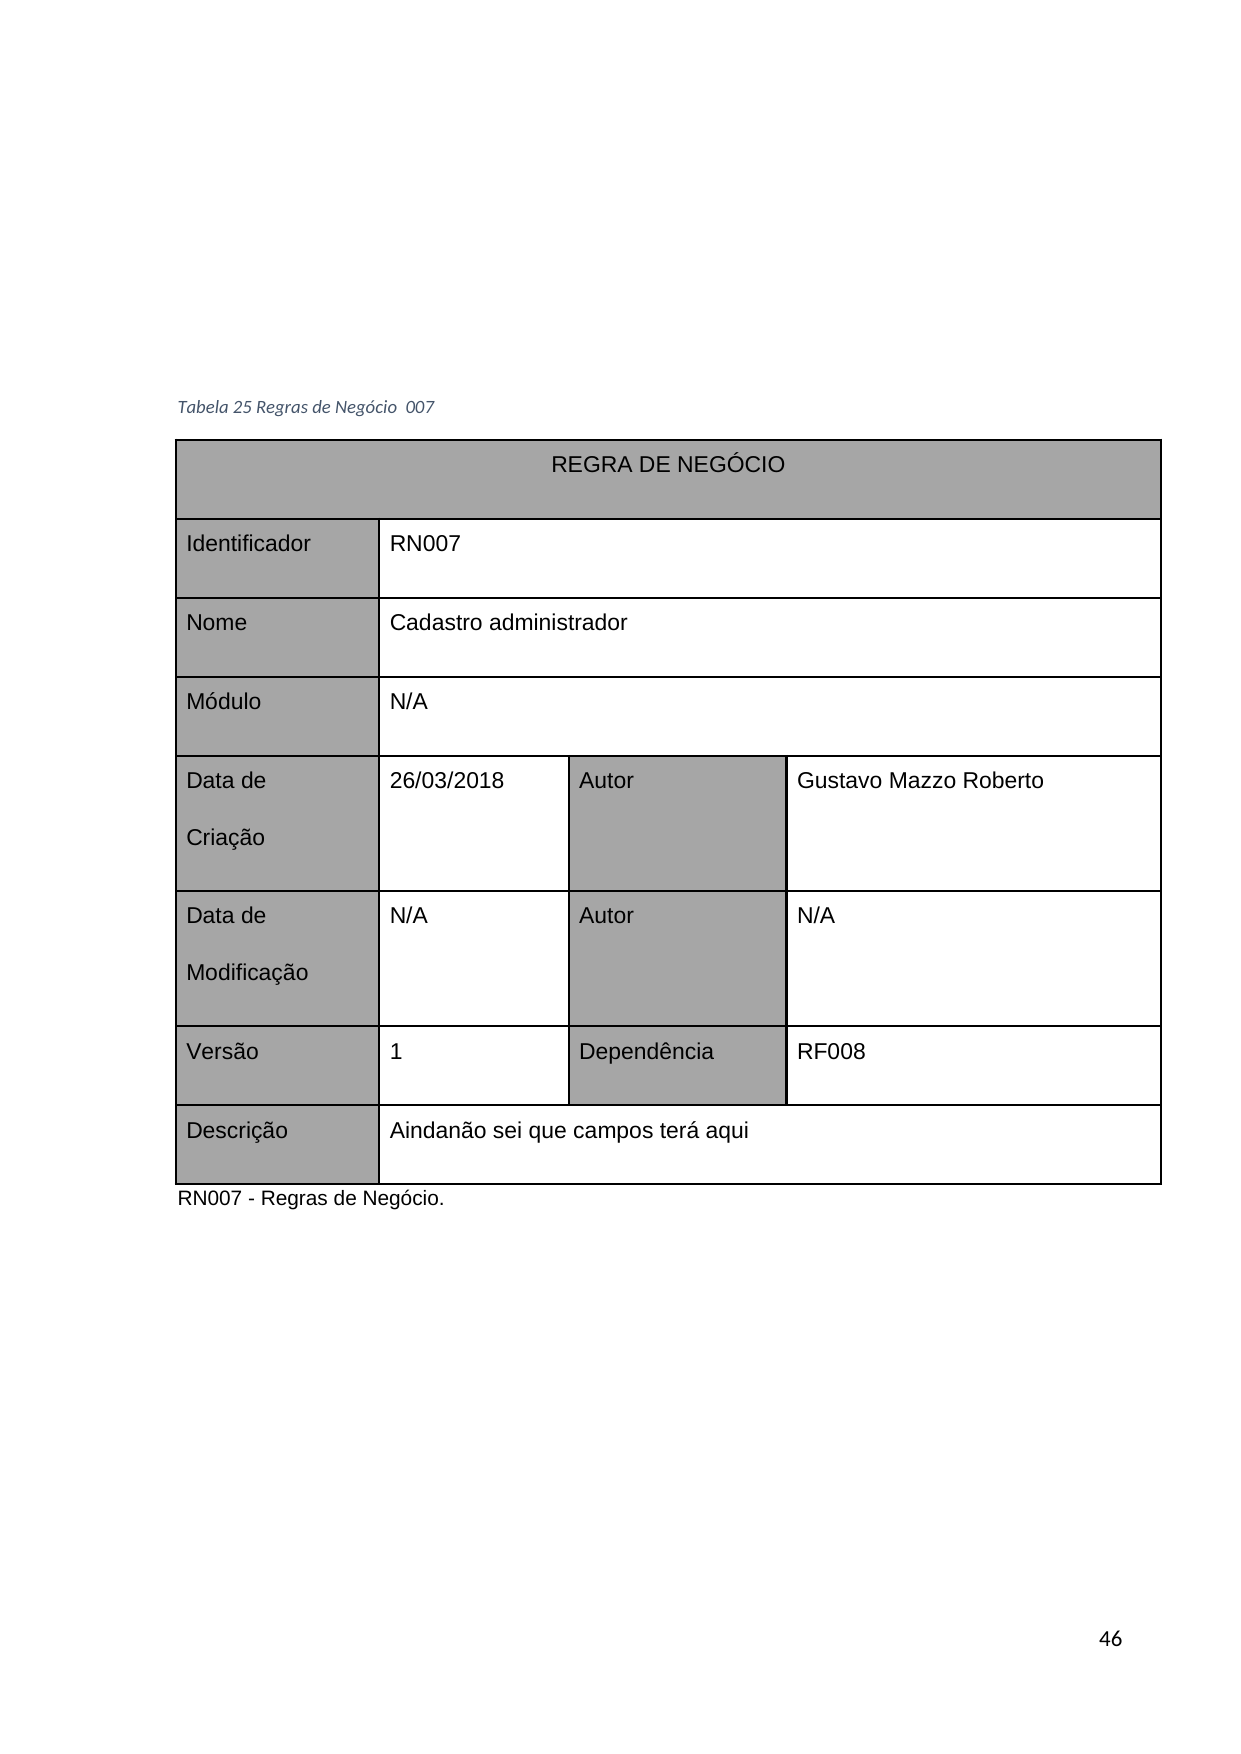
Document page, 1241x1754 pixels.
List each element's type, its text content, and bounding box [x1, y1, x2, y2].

table_cell Nome [177, 599, 378, 676]
table_cell Descrição [177, 1106, 378, 1183]
table_header REGRA DE NEGÓCIO [177, 441, 1160, 518]
table_cell RN007 [380, 520, 1160, 597]
table_cell Identificador [177, 520, 378, 597]
table_cell N/A [380, 678, 1160, 755]
table_cell Versão [177, 1027, 378, 1104]
table_cell 1 [380, 1027, 568, 1104]
table_cell Dependência [570, 1027, 785, 1104]
table_cell RF008 [788, 1027, 1160, 1104]
table_cell Data de Criação [177, 757, 378, 890]
table_cell Módulo [177, 678, 378, 755]
table_cell N/A [788, 892, 1160, 1025]
table_cell Data de Modificação [177, 892, 378, 1025]
table_cell N/A [380, 892, 568, 1025]
table_cell Cadastro administrador [380, 599, 1160, 676]
table_cell 26/03/2018 [380, 757, 568, 890]
table_cell Gustavo Mazzo Roberto [788, 757, 1160, 890]
text RN007 - Regras de Negócio. [177, 1185, 1122, 1209]
table_cell Aindanão sei que campos terá aqui [380, 1106, 1160, 1183]
table_cell Autor [570, 757, 785, 890]
table_cell Autor [570, 892, 785, 1025]
